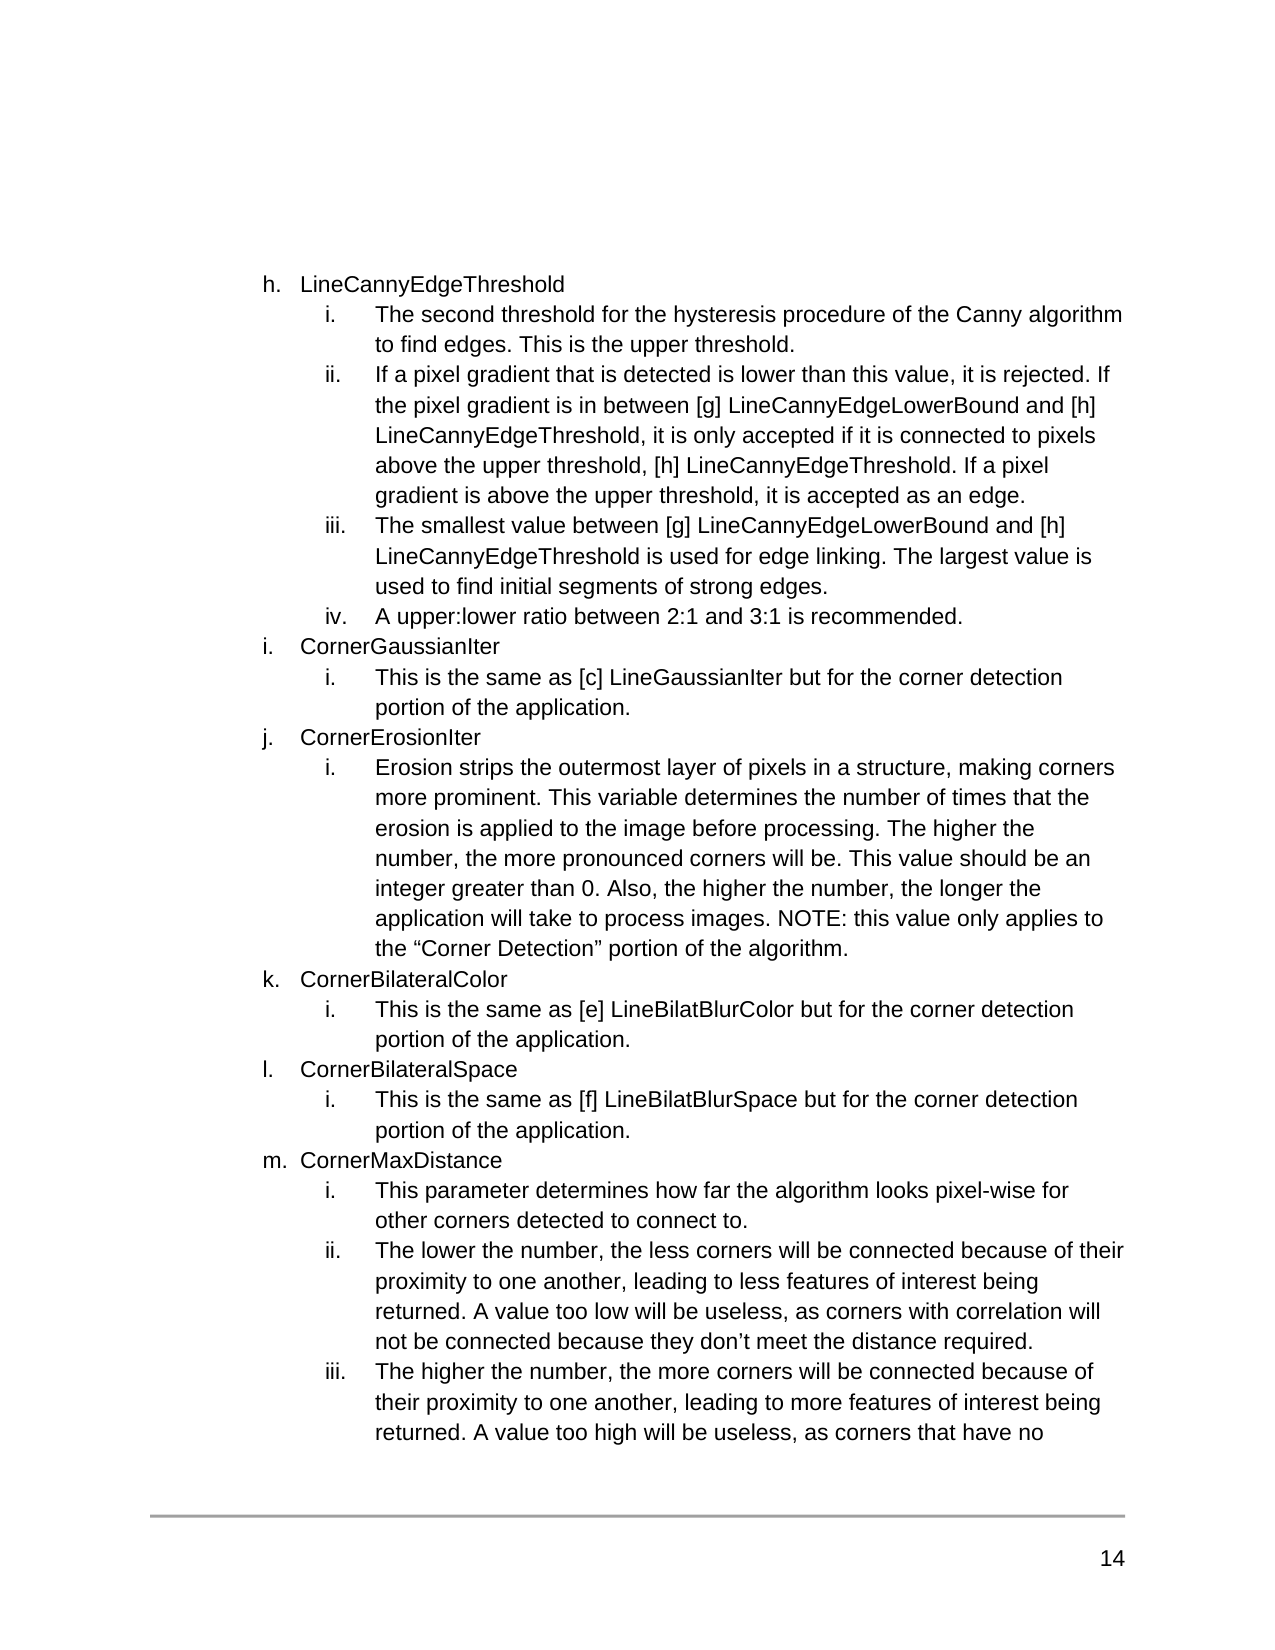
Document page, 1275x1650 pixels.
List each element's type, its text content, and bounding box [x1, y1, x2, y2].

list This parameter determines how far the algorithm looks pixel-wise for other corners detected to connect to. [325, 1177, 1125, 1234]
list The second threshold for the hysteresis procedure of the Canny algorithm to find edges. This is the upper threshold. [325, 301, 1125, 358]
list This is the same as [e] LineBilatBlurColor but for the corner detection portion of the application. [325, 996, 1125, 1052]
list CornerMaxDistance [262, 1147, 1125, 1173]
list CornerErosionIter [262, 724, 1125, 750]
list The lower the number, the less corners will be connected because of their proximity to one another, leading to less features of interest being returned. A value too low will be useless, as corners with correlation will not be connected because they don’t meet the distance required. [325, 1237, 1125, 1354]
list The smallest value between [g] LineCannyEdgeLowerBound and [h] LineCannyEdgeThreshold is used for edge linking. The largest value is used to find initial segments of strong edges. [325, 512, 1125, 599]
list CornerGaussianIter [262, 633, 1125, 660]
list A upper:lower ratio between 2:1 and 3:1 is recommended. [325, 603, 1125, 629]
list LineCannyEdgeThreshold [262, 271, 1125, 297]
list CornerBilateralColor [262, 966, 1125, 992]
list CornerBilateralSpace [262, 1056, 1125, 1083]
list Erosion strips the outermost layer of pixels in a structure, making corners more prominent. This variable determines the number of times that the erosion is applied to the image before processing. The higher the number, the more pronounced corners will be. This value should be an integer greater than 0. Also, the higher the number, the longer the application will take to process images. NOTE: this value only applies to the “Corner Detection” portion of the algorithm. [325, 754, 1125, 962]
list This is the same as [f] LineBilatBlurSpace but for the corner detection portion of the application. [325, 1086, 1125, 1143]
list This is the same as [c] LineGaussianIter but for the corner detection portion of the application. [325, 663, 1125, 720]
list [325, 1358, 1125, 1445]
